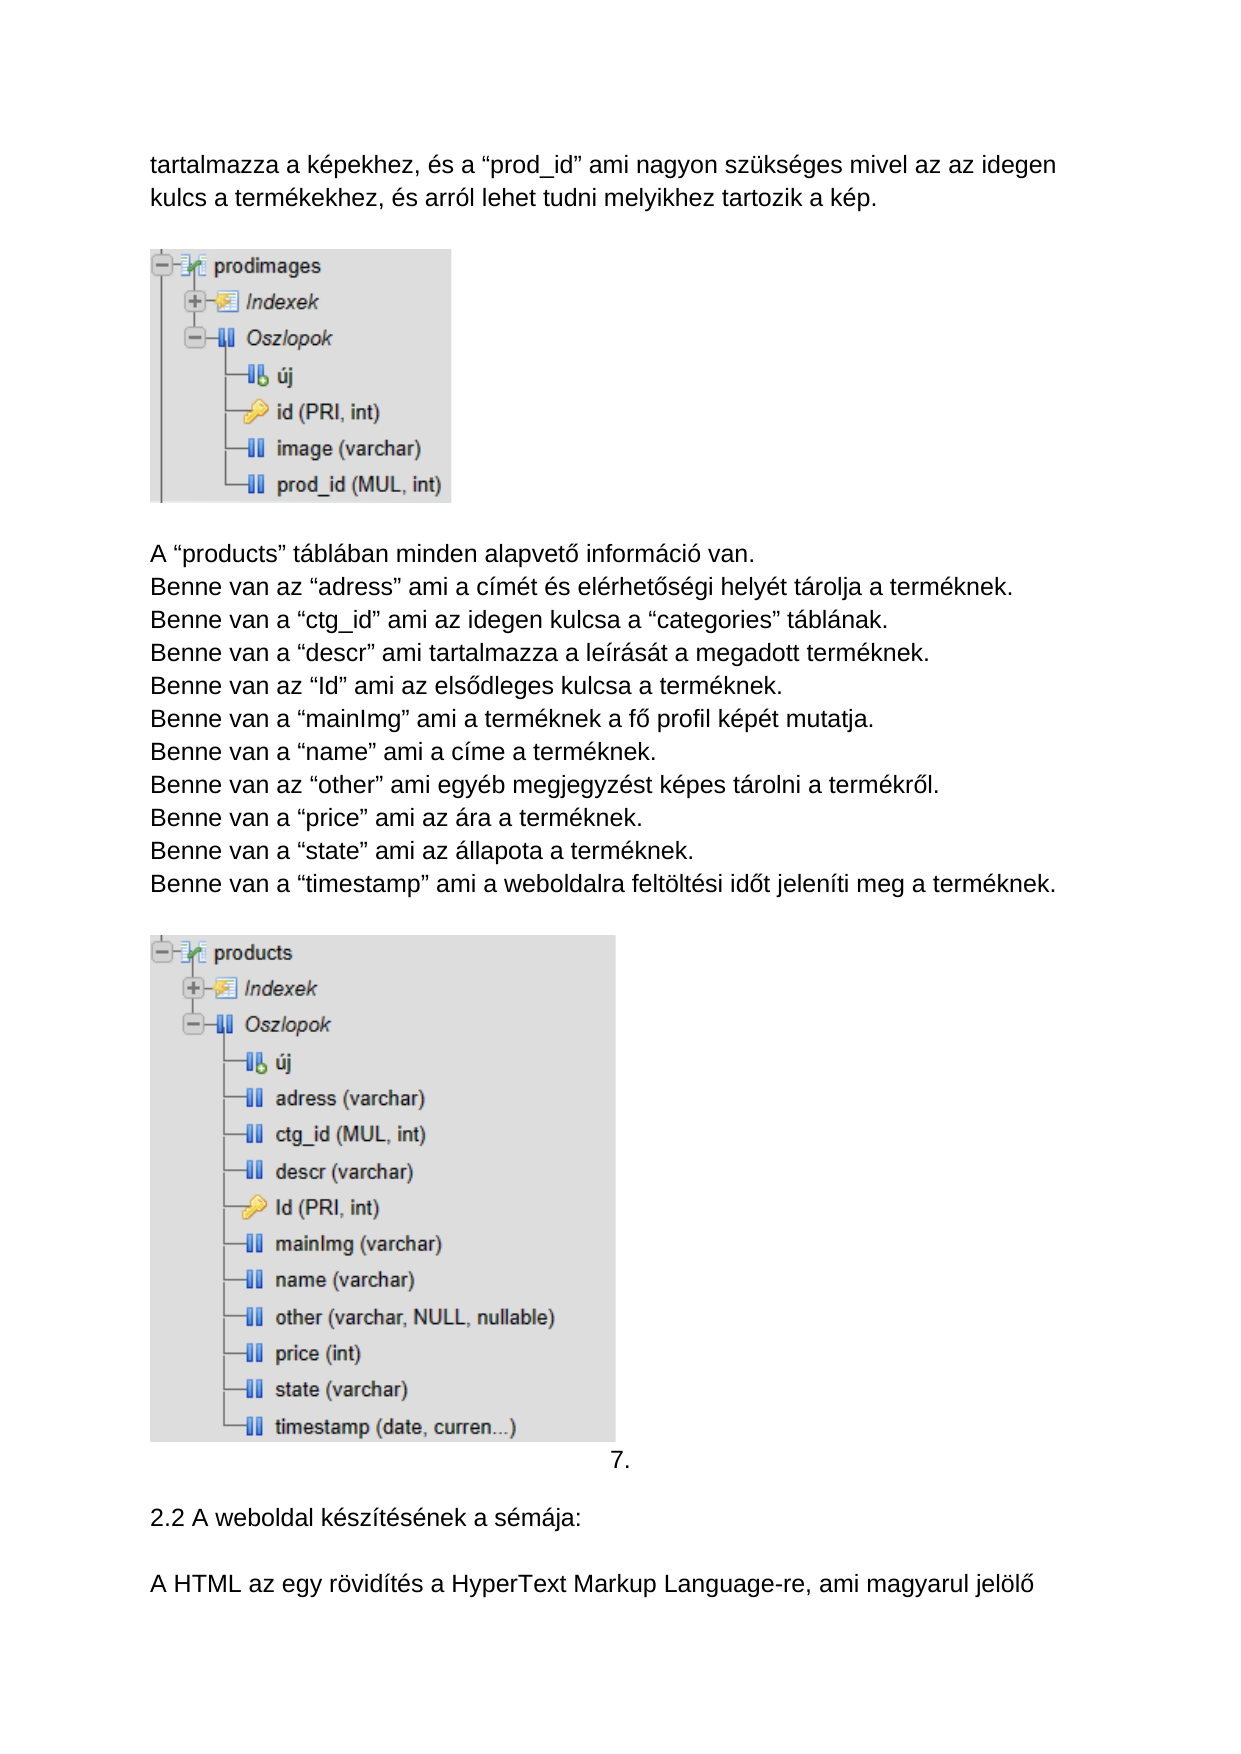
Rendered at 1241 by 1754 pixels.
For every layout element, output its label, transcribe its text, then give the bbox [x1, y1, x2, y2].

picture [150, 249, 452, 503]
text Benne van a “price” ami az ára a terméknek. [150, 803, 1090, 832]
text Benne van az “Id” ami az elsődleges kulcsa a terméknek. [150, 671, 1090, 700]
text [150, 150, 1090, 212]
text Benne van a “descr” ami tartalmazza a leírását a megadott terméknek. [150, 638, 1090, 667]
text A “products” táblában minden alapvető információ van. [150, 539, 1090, 568]
text Benne van a “timestamp” ami a weboldalra feltöltési időt jeleníti meg a terméknek. [150, 869, 1090, 898]
text 2.2 A weboldal készítésének a sémája: [150, 1503, 1090, 1532]
text Benne van a “mainImg” ami a terméknek a fő profil képét mutatja. [150, 704, 1090, 733]
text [150, 1536, 1090, 1598]
text Benne van az “other” ami egyéb megjegyzést képes tárolni a termékről. [150, 770, 1090, 799]
text Benne van az “adress” ami a címét és elérhetőségi helyét tárolja a terméknek. [150, 572, 1090, 601]
text 7. [150, 1445, 1090, 1474]
text Benne van a “ctg_id” ami az idegen kulcsa a “categories” táblának. [150, 605, 1090, 634]
text Benne van a “state” ami az állapota a terméknek. [150, 836, 1090, 865]
picture [150, 935, 616, 1442]
text Benne van a “name” ami a címe a terméknek. [150, 737, 1090, 766]
